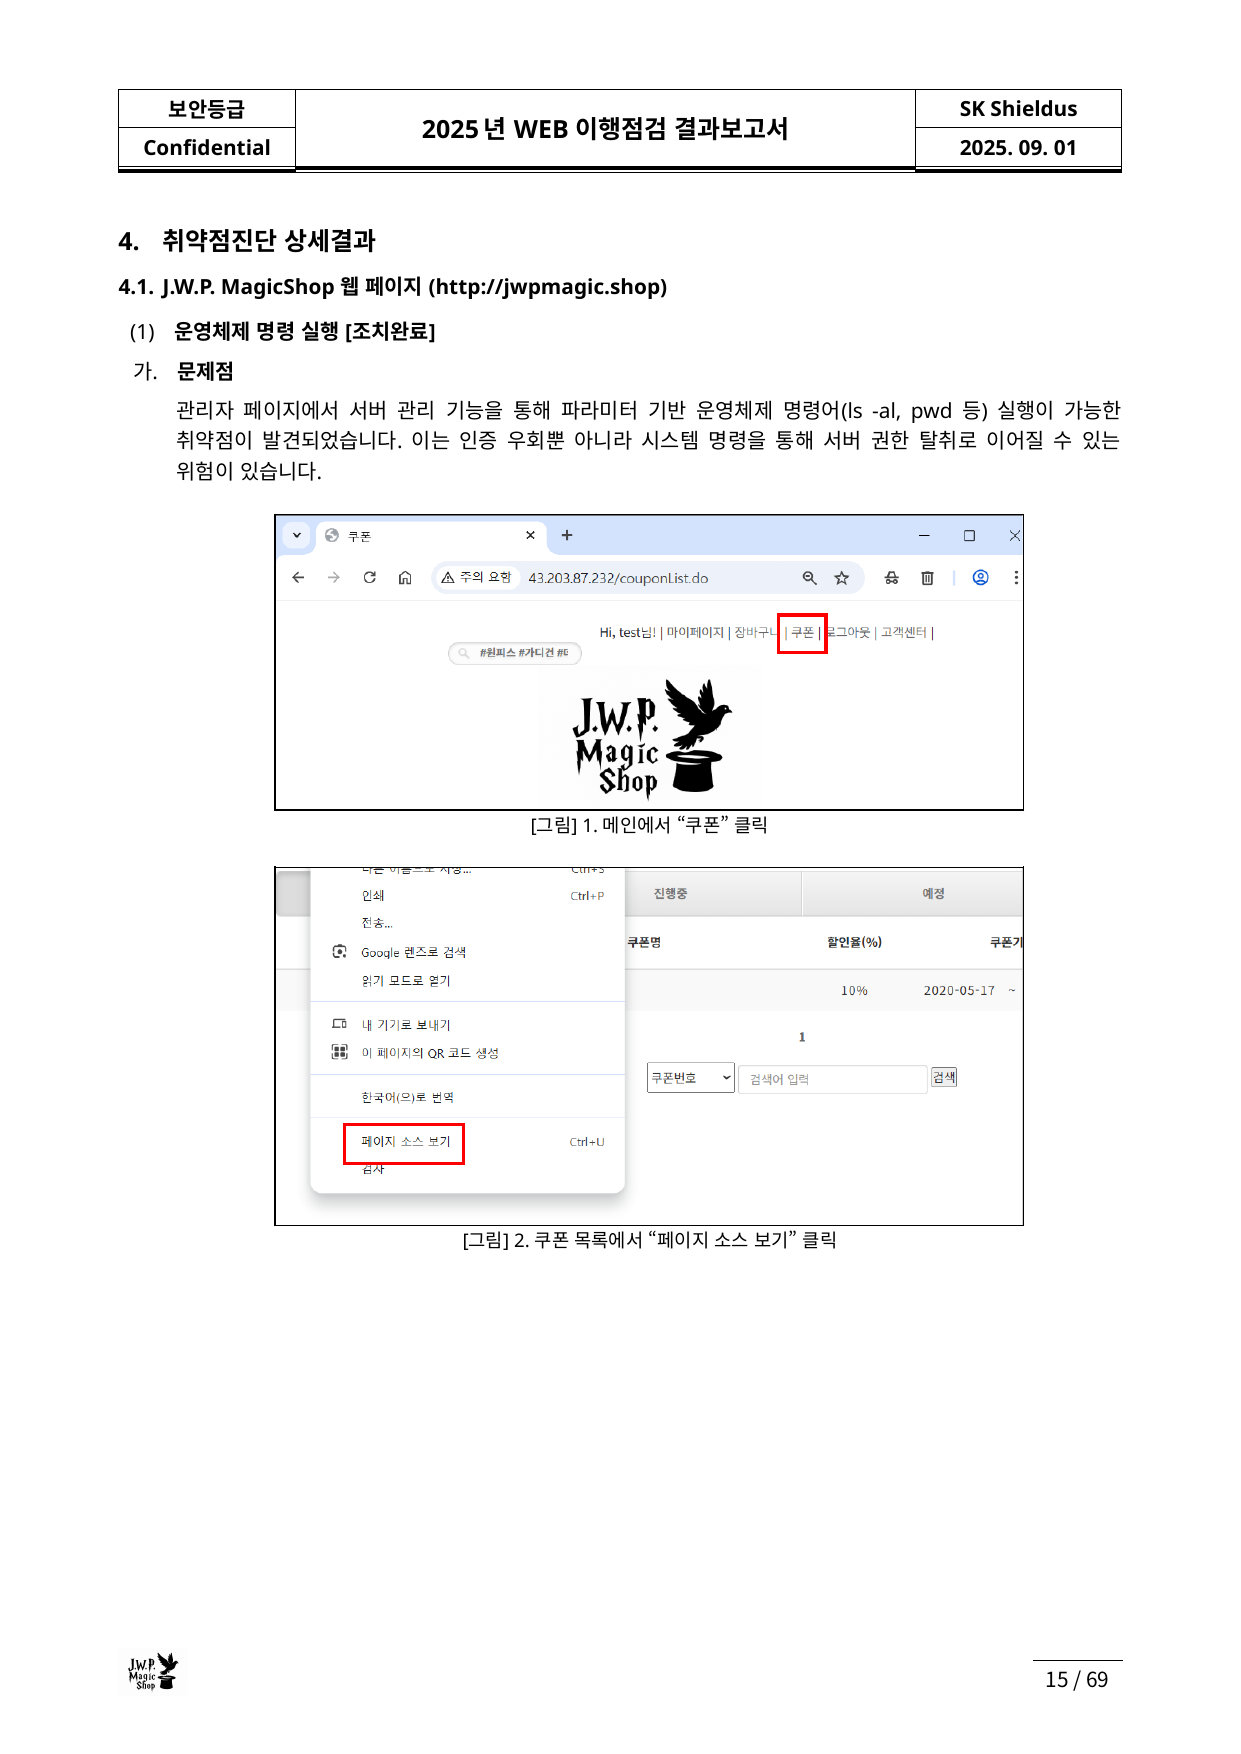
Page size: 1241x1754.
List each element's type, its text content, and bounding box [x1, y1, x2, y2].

picture [276, 868, 1023, 1225]
title 문제점 [133, 355, 1122, 385]
picture [276, 515, 1023, 809]
title 운영체제 명령 실행 [조치완료] [130, 316, 1122, 346]
picture [117, 1648, 188, 1696]
title J.W.P. MagicShop 웹 페이지 (http://jwpmagic.shop) [118, 270, 1122, 301]
text 관리자 페이지에서 서버 관리 기능을 통해 파라미터 기반 운영체제 명령어(ls -al, pwd 등) 실행이 가능한 취약점이 발견되었습니다. 이는 인증 우회뿐 아니라 시스템 명령을 통해 서버 권한 탈취로 이어질 수 있는 위험이 있습니다. [176, 394, 1122, 485]
title 취약점진단 상세결과 [118, 221, 1122, 258]
